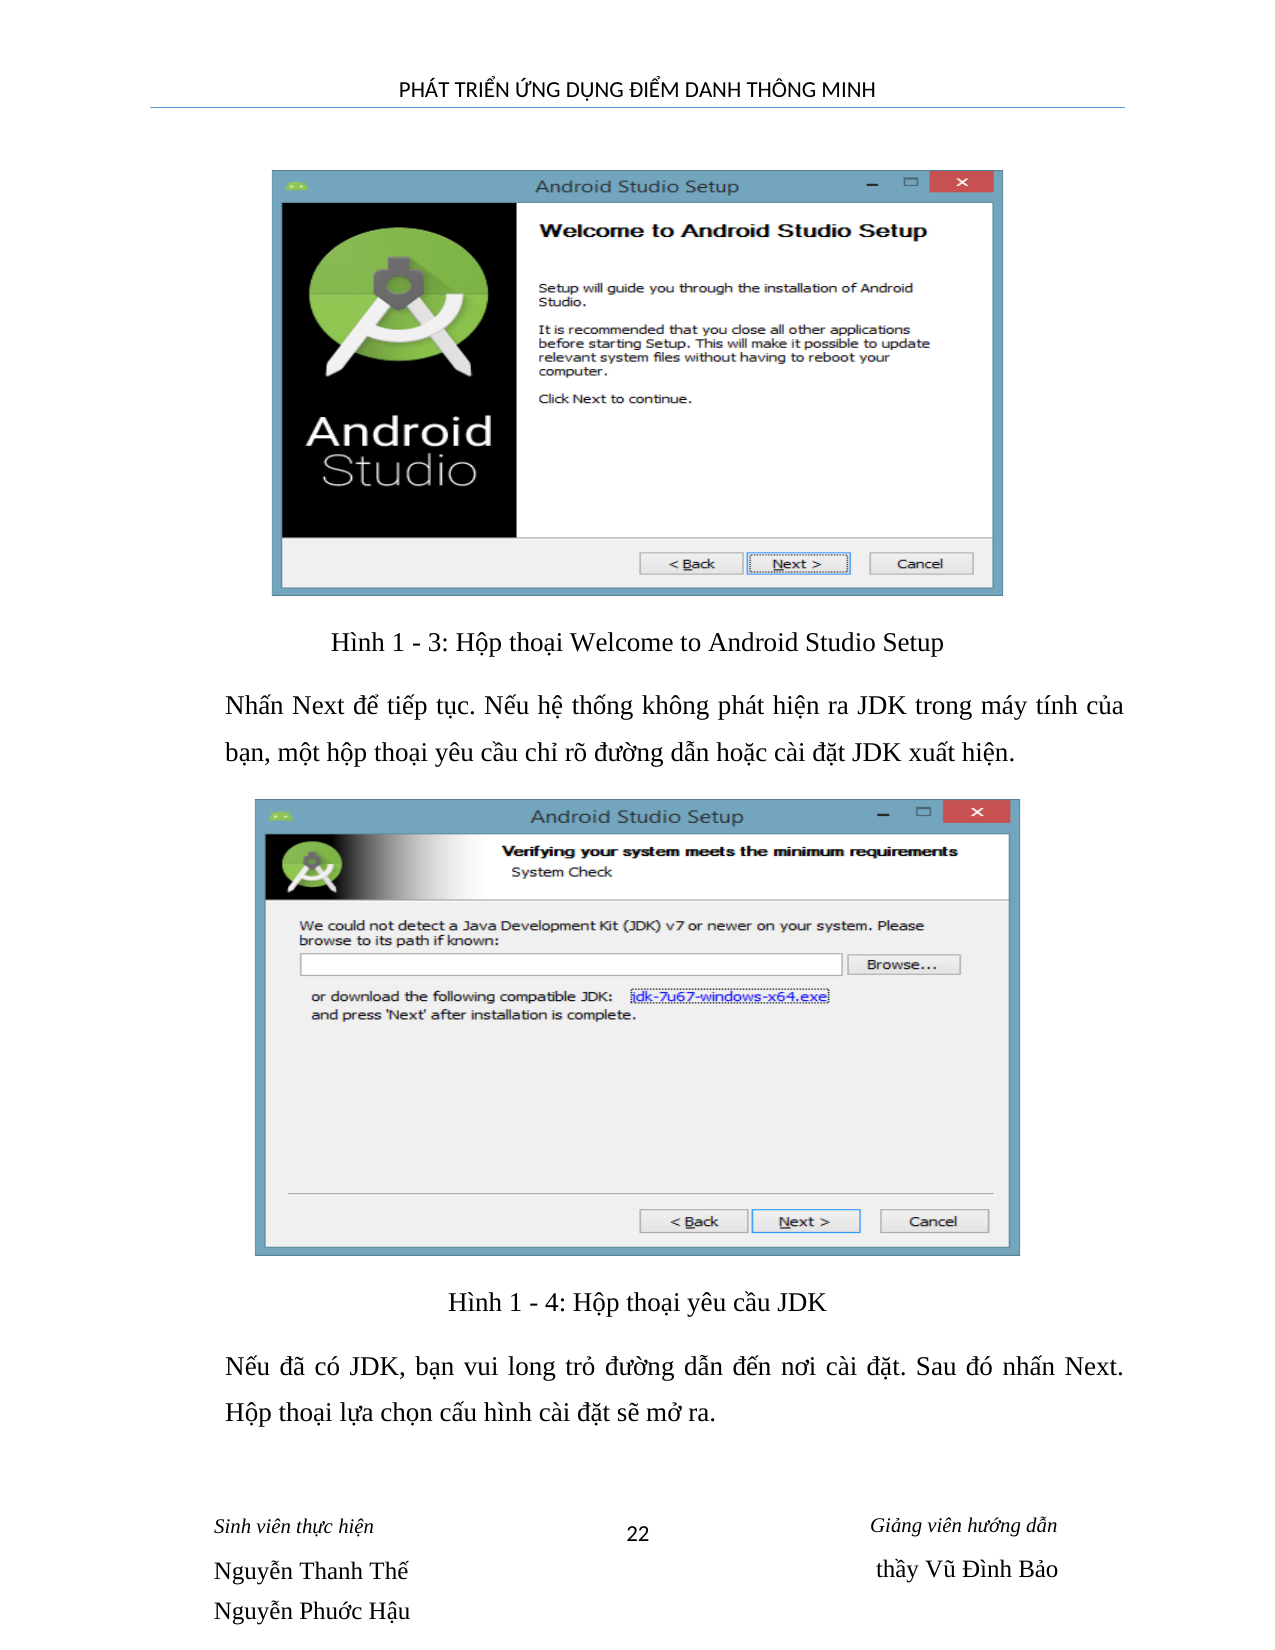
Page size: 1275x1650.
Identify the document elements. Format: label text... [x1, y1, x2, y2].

text Nếu đã có JDK, bạn vui long trỏ đường dẫn đến nơi cài đặt. Sau đó nhấn Next. Hộp thoại lựa chọn cấu hình cài đặt sẽ mở ra. [225, 1350, 1125, 1427]
picture [271, 170, 1004, 596]
text Hình 1 - 4: Hộp thoại yêu cầu JDK [150, 1286, 1125, 1317]
text Hình 1 - 3: Hộp thoại Welcome to Android Studio Setup [150, 626, 1125, 657]
picture [254, 799, 1021, 1256]
text Nhấn Next để tiếp tục. Nếu hệ thống không phát hiện ra JDK trong máy tính của bạn, một hộp thoại yêu cầu chỉ rõ đường dẫn hoặc cài đặt JDK xuất hiện. [225, 689, 1125, 767]
